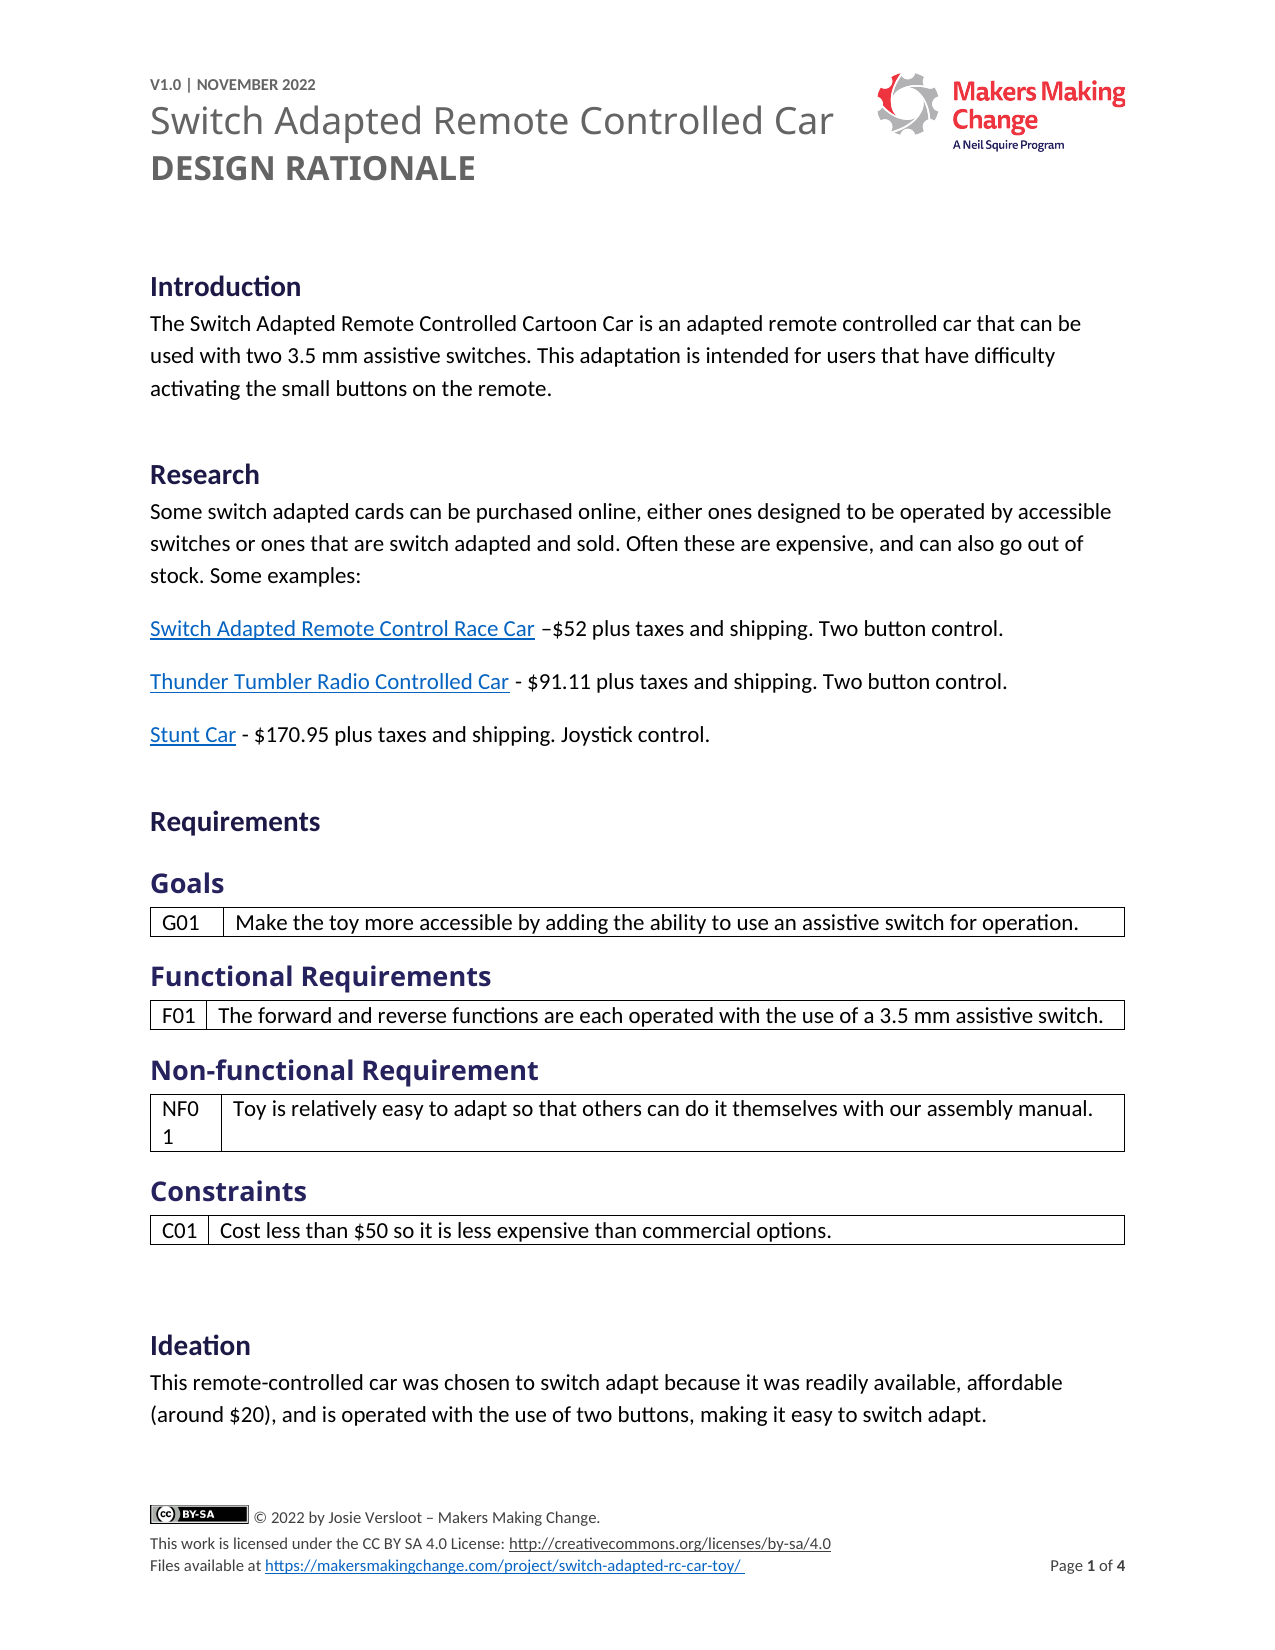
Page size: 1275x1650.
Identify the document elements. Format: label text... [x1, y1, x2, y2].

text Thunder Tumbler Radio Controlled Car - $91.11 plus taxes and shipping. Two button control. [150, 667, 1125, 695]
table_header C01 [151, 1216, 208, 1244]
table_header G01 [151, 908, 223, 936]
subtitle Goals [150, 864, 1125, 901]
text The Switch Adapted Remote Controlled Cartoon Car is an adapted remote controlled car that can be used with two 3.5 mm assistive switches. This adaptation is intended for users that have difficulty activating the small buttons on the remote. [150, 309, 1125, 402]
picture [877, 73, 1125, 152]
subtitle Constraints [150, 1172, 1125, 1209]
table_header NF01 [151, 1095, 221, 1151]
table_header Toy is relatively easy to adapt so that others can do it themselves with our assembly manual. [222, 1095, 1124, 1151]
subtitle Functional Requirements [150, 958, 1125, 994]
subtitle Introduction [150, 268, 1125, 304]
subtitle Research [150, 456, 1125, 492]
table_header Make the toy more accessible by adding the ability to use an assistive switch for operation. [224, 908, 1124, 936]
text Some switch adapted cards can be purchased online, either ones designed to be operated by accessible switches or ones that are switch adapted and sold. Often these are expensive, and can also go out of stock. Some examples: [150, 497, 1125, 589]
subtitle Requirements [150, 803, 1125, 838]
text Stunt Car - $170.95 plus taxes and shipping. Joystick control. [150, 720, 1125, 748]
text Switch Adapted Remote Control Race Car –$52 plus taxes and shipping. Two button control. [150, 614, 1125, 642]
picture [150, 1505, 249, 1524]
text This remote-controlled car was chosen to switch adapt because it was readily available, affordable (around $20), and is operated with the use of two buttons, making it easy to switch adapt. [150, 1368, 1125, 1428]
table_header F01 [151, 1001, 206, 1029]
table_header Cost less than $50 so it is less expensive than commercial options. [209, 1216, 1124, 1244]
subtitle Ideation [150, 1327, 1125, 1363]
table_header The forward and reverse functions are each operated with the use of a 3.5 mm assistive switch. [207, 1001, 1124, 1029]
subtitle Non-functional Requirement [150, 1051, 1125, 1088]
